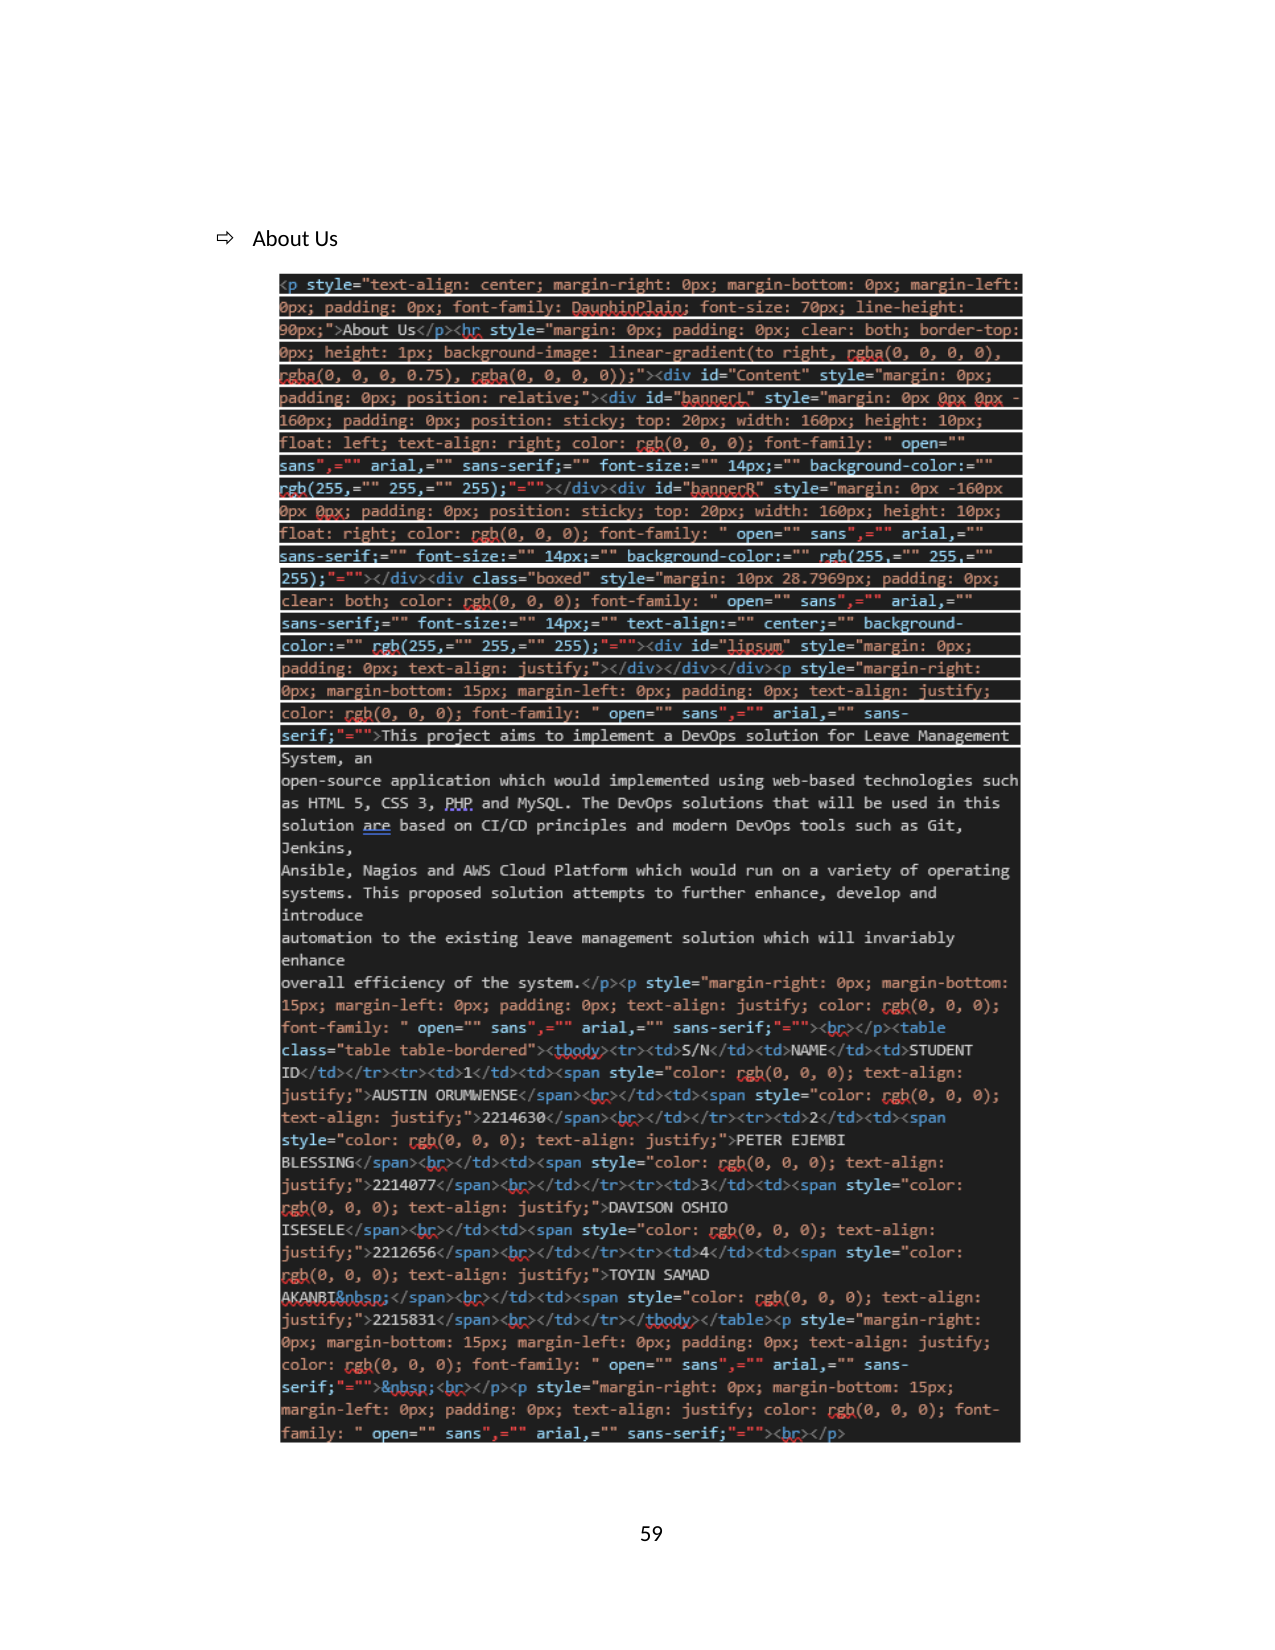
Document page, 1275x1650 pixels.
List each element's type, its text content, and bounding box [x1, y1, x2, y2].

list About Us [215, 224, 1125, 252]
picture [279, 271, 1023, 563]
picture [280, 564, 1022, 1444]
